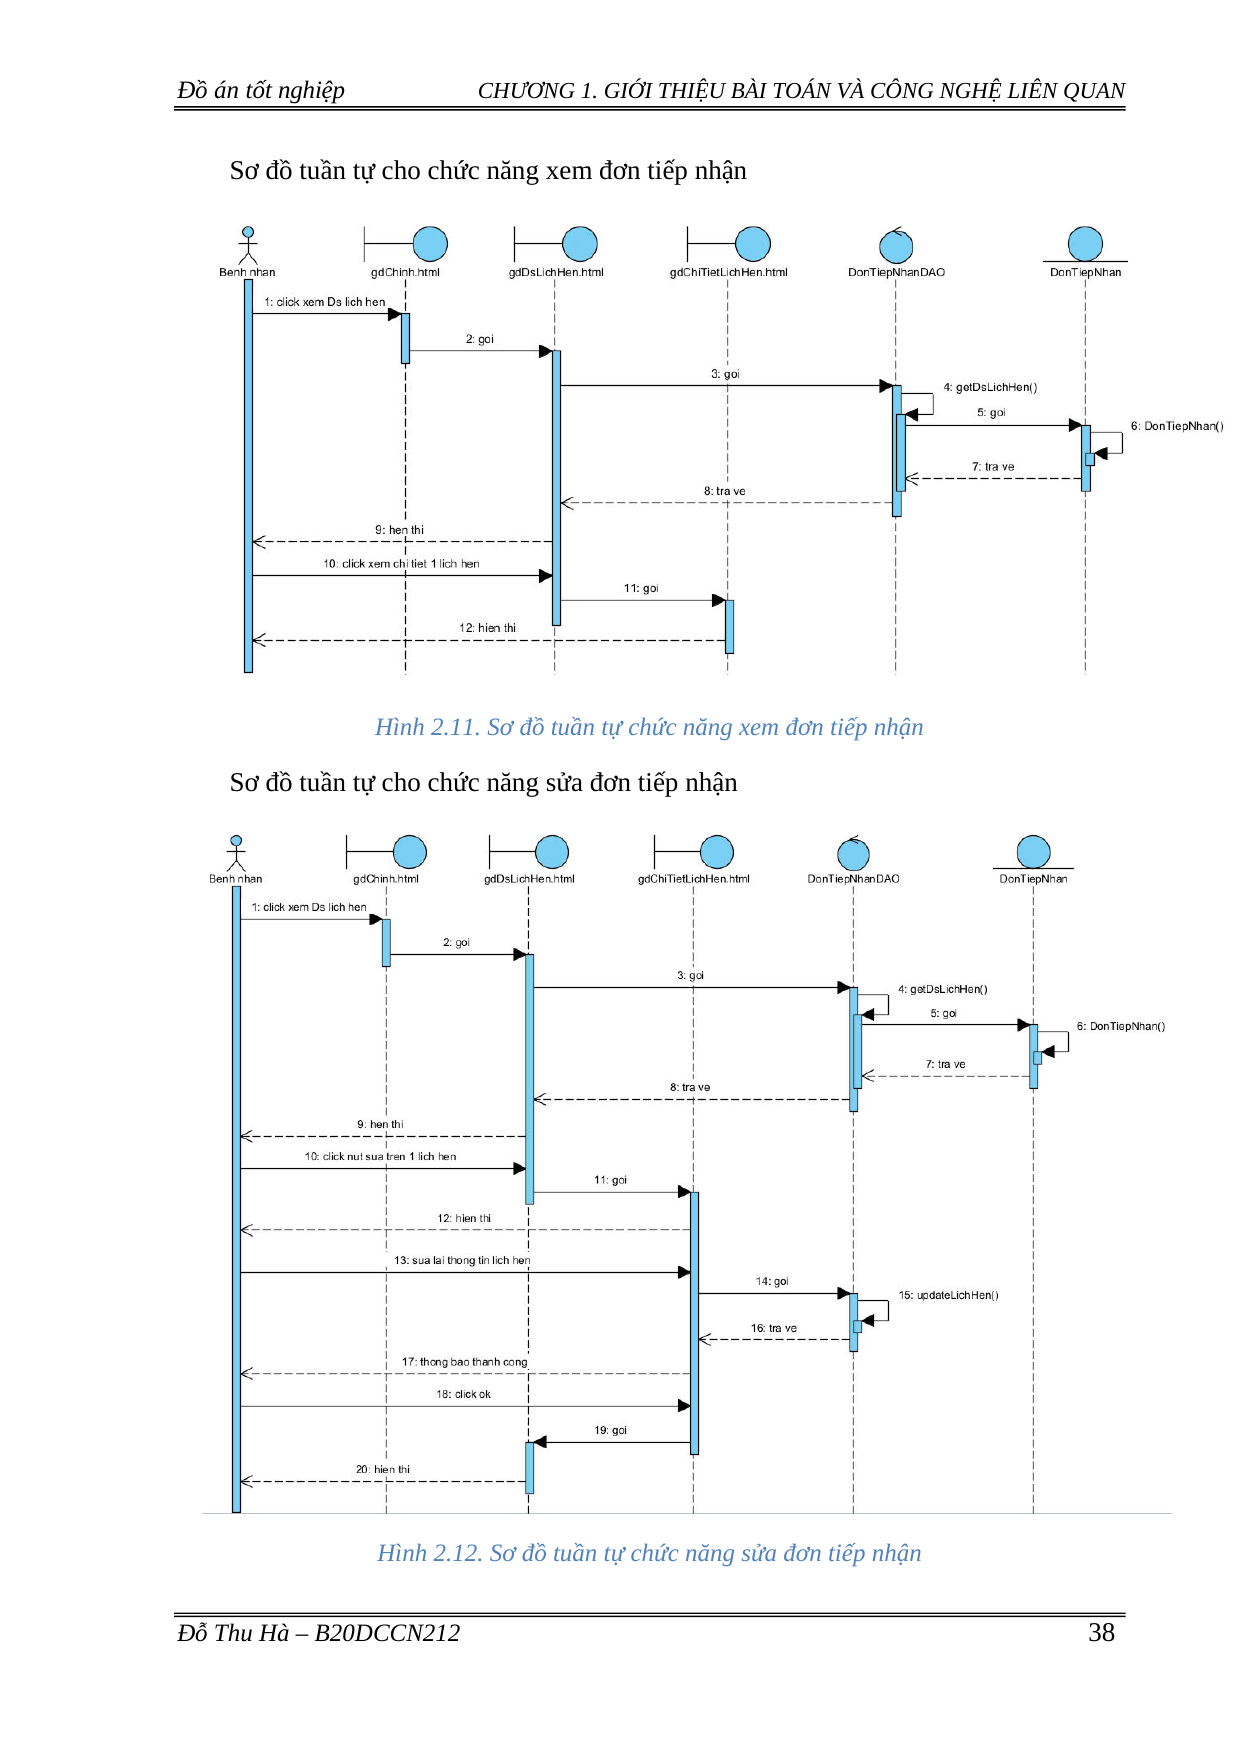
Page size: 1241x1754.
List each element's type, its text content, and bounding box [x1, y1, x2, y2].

text Sơ đồ tuần tự cho chức năng xem đơn tiếp nhận [202, 154, 1134, 185]
text Hình 2.12. Sơ đồ tuần tự chức năng sửa đơn tiếp nhận [165, 1538, 1134, 1567]
text Sơ đồ tuần tự cho chức năng sửa đơn tiếp nhận [165, 766, 1134, 797]
picture [202, 821, 1173, 1514]
text Hình 2.11. Sơ đồ tuần tự chức năng xem đơn tiếp nhận [165, 712, 1134, 741]
picture [202, 210, 1232, 687]
